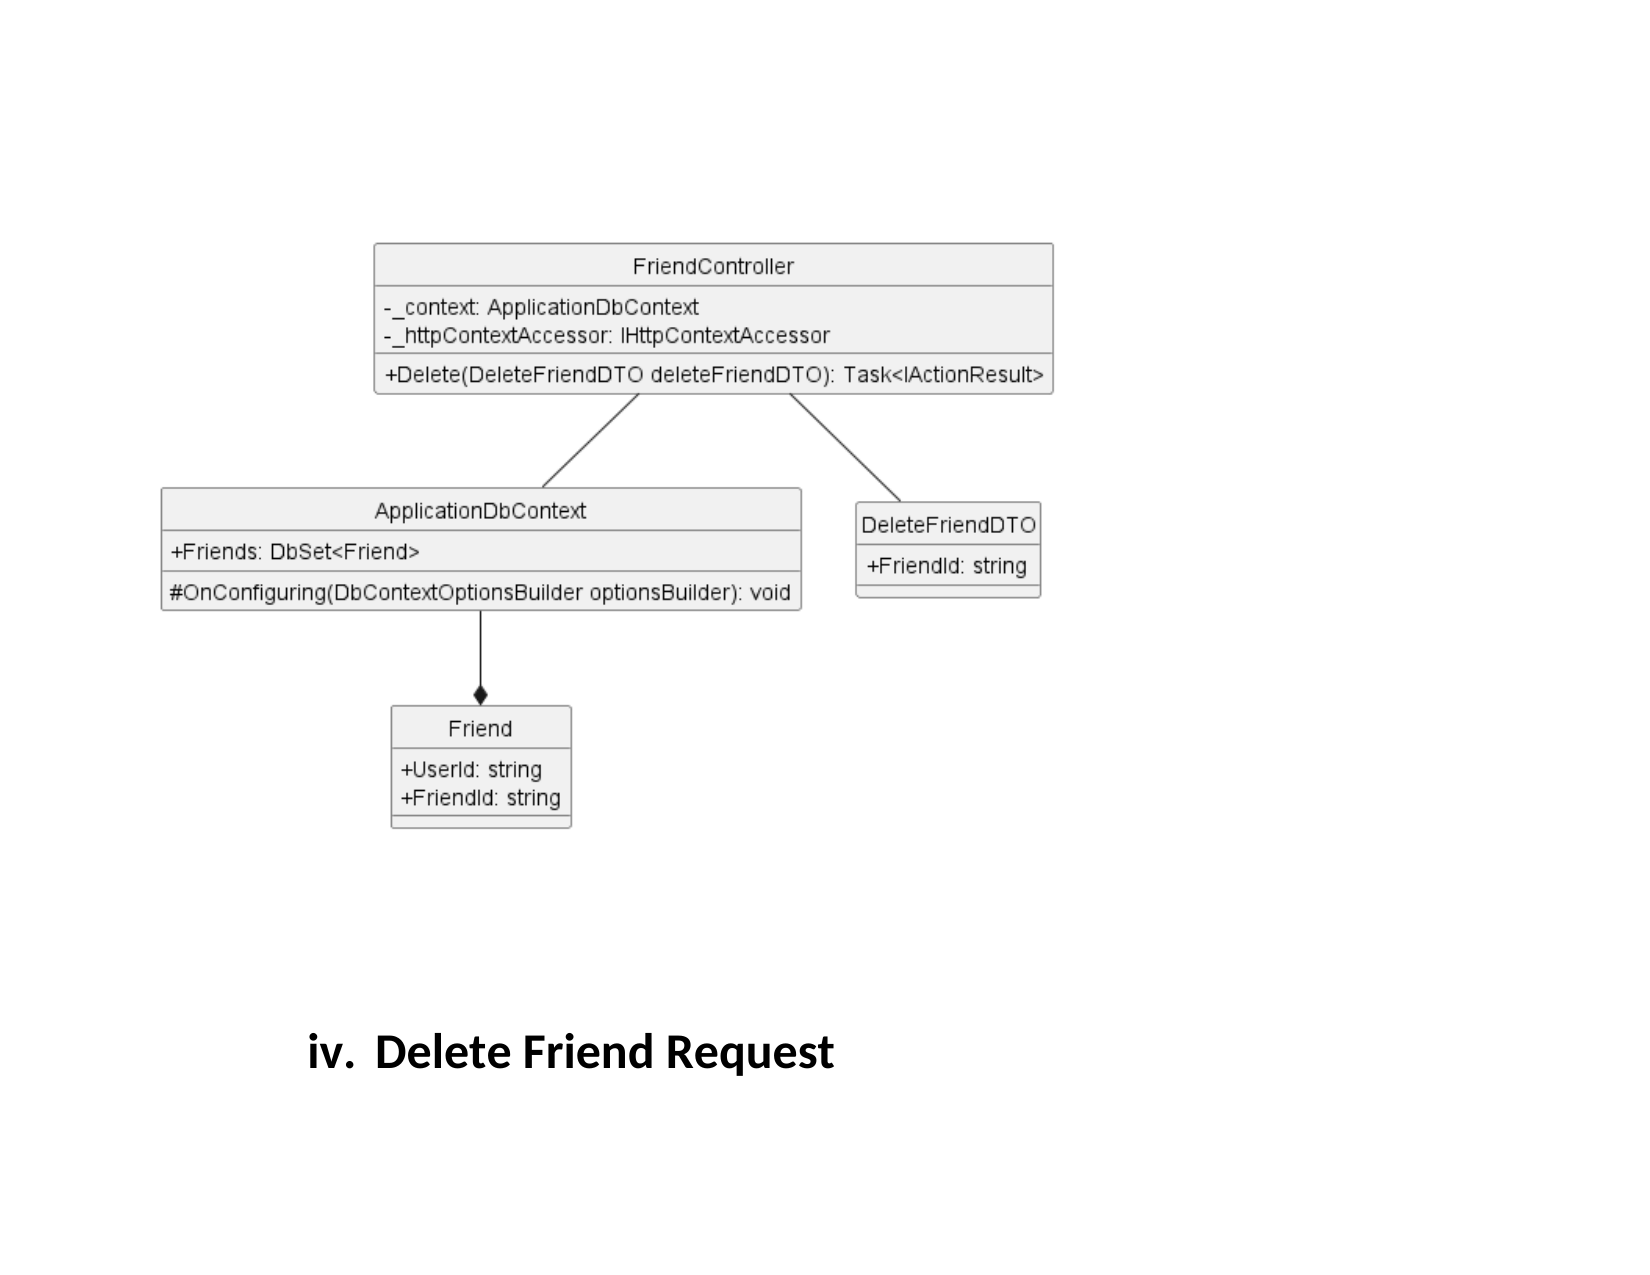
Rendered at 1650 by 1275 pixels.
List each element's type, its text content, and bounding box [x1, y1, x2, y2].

list Delete Friend Request [356, 1020, 1500, 1081]
picture [150, 232, 1062, 837]
